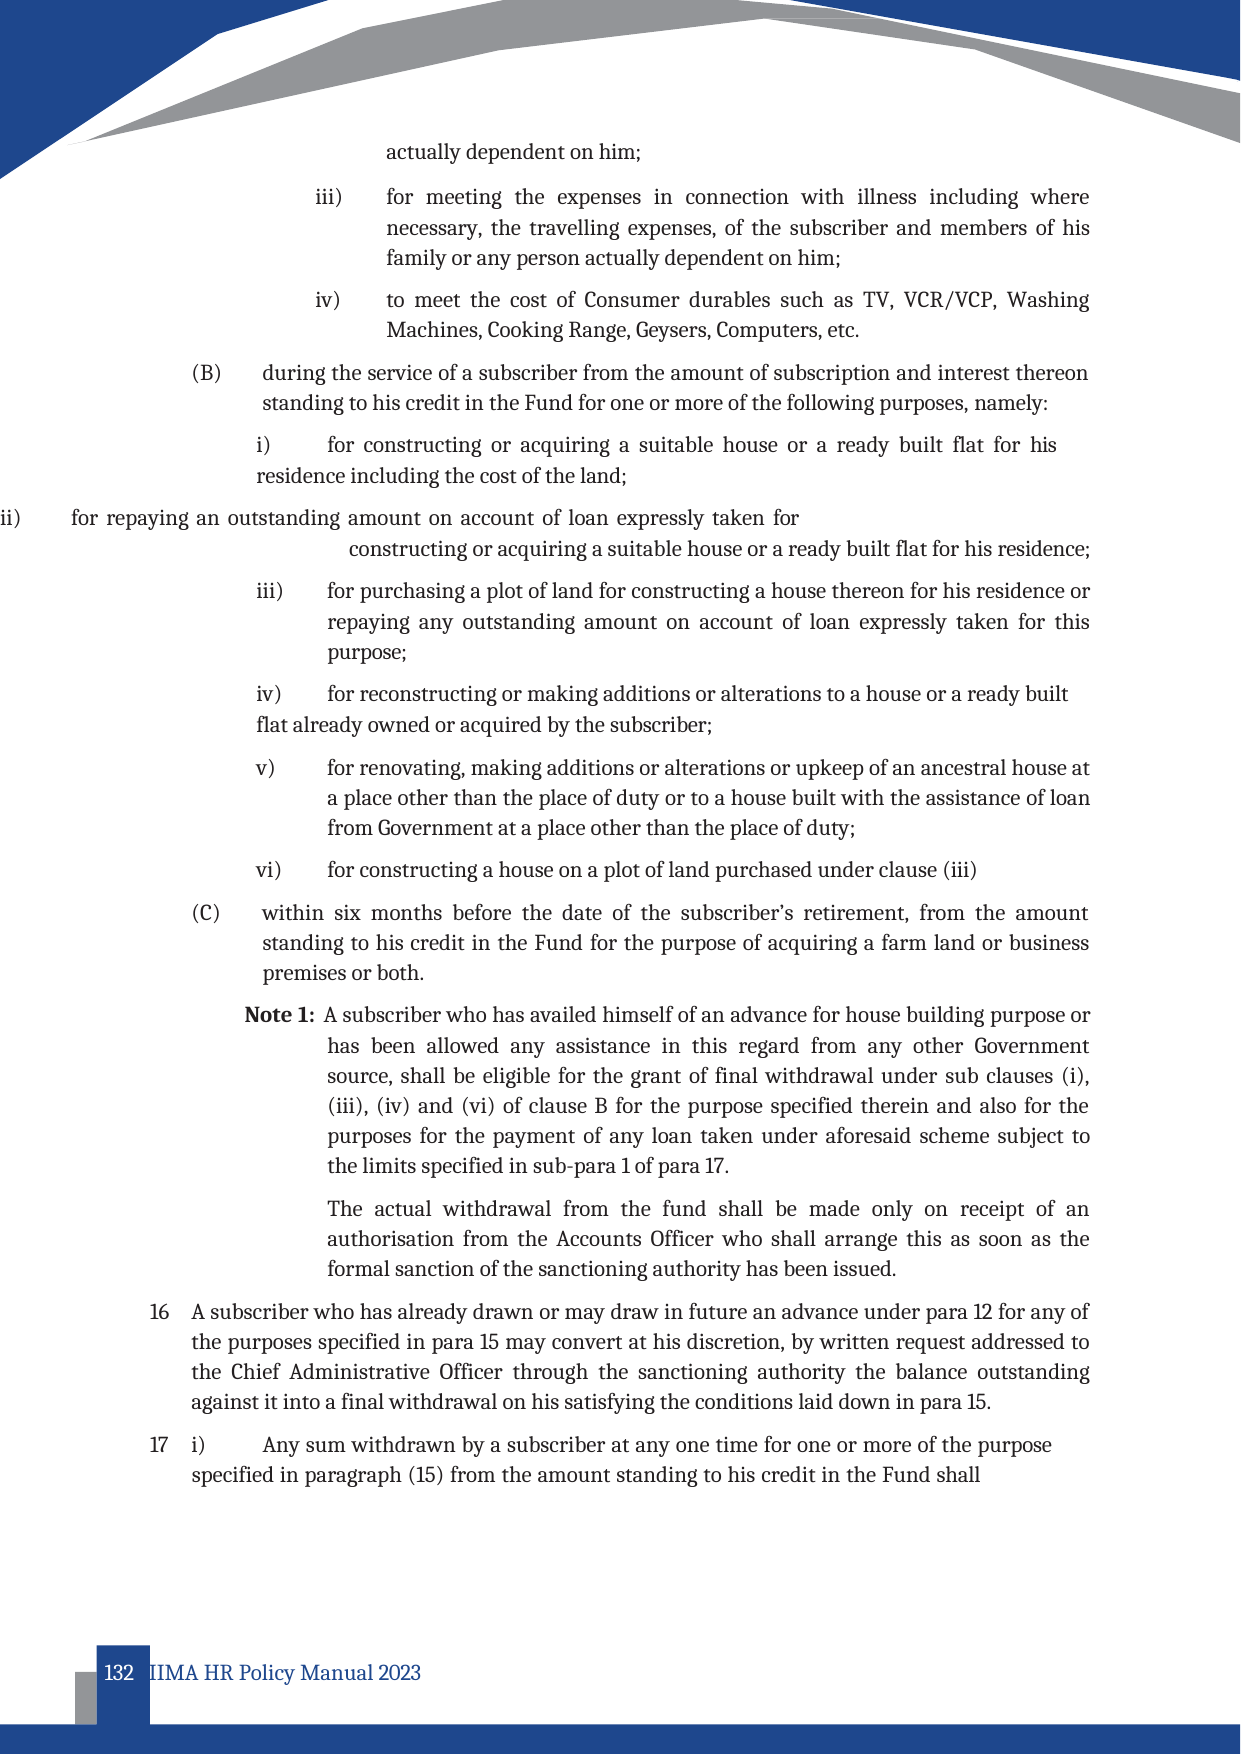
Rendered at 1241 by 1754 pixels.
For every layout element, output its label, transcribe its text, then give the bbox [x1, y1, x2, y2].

list for repaying an outstanding amount on account of loan expressly taken for [0, 505, 1090, 531]
list for constructing a house on a plot of land purchased under clause (iii) [256, 857, 1240, 883]
text constructing or acquiring a suitable house or a ready built flat for his residence; [120, 536, 1091, 562]
list during the service of a subscriber from the amount of subscription and interest thereon standing to his credit in the Fund for one or more of the following purposes, namely: [191, 359, 1091, 416]
text specified in paragraph (15) from the amount standing to his credit in the Fund shall [192, 1462, 1240, 1489]
list for reconstructing or making additions or alterations to a house or a ready built [256, 681, 1240, 707]
text flat already owned or acquired by the subscriber; [256, 712, 1240, 738]
text The actual withdrawal from the fund shall be made only on receipt of an authorisation from the Accounts Officer who shall arrange this as soon as the formal sanction of the sanctioning authority has been issued. [327, 1196, 1091, 1282]
list to meet the cost of Consumer durables such as TV, VCR/VCP, Washing Machines, Cooking Range, Geysers, Computers, etc. [315, 287, 1091, 343]
list within six months before the date of the subscriber’s retirement, from the amount standing to his credit in the Fund for the purpose of acquiring a farm land or business premises or both. [191, 899, 1091, 986]
list for meeting the expenses in connection with illness including where necessary, the travelling expenses, of the subscriber and members of his family or any person actually dependent on him; [315, 184, 1091, 271]
list A subscriber who has already drawn or may draw in future an advance under para 12 for any of the purposes specified in para 15 may convert at his discretion, by written request addressed to the Chief Administrative Officer through the sanctioning authority the balance outstanding against it into a final withdrawal on his satisfying the conditions laid down in para 15. [150, 1298, 1091, 1415]
list i) Any sum withdrawn by a subscriber at any one time for one or more of the purpose [150, 1432, 1240, 1458]
list for renovating, making additions or alterations or upkeep of an ancestral house at a place other than the place of duty or to a house built with the assistance of loan from Government at a place other than the place of duty; [256, 754, 1091, 841]
list for purchasing a plot of land for constructing a house thereon for his residence or repaying any outstanding amount on account of loan expressly taken for this purpose; [256, 578, 1091, 665]
text Note 1: A subscriber who has availed himself of an advance for house building purpose or has been allowed any assistance in this regard from any other Government source, shall be eligible for the grant of final withdrawal under sub clauses (i), (iii), (iv) and (vi) of clause B for the purpose specified therein and also for the purposes for the payment of any loan taken under aforesaid scheme subject to the limits specified in sub-para 1 of para 17. [244, 1002, 1091, 1179]
list for constructing or acquiring a suitable house or a ready built flat for his [256, 432, 1240, 458]
text residence including the cost of the land; [256, 462, 1240, 489]
